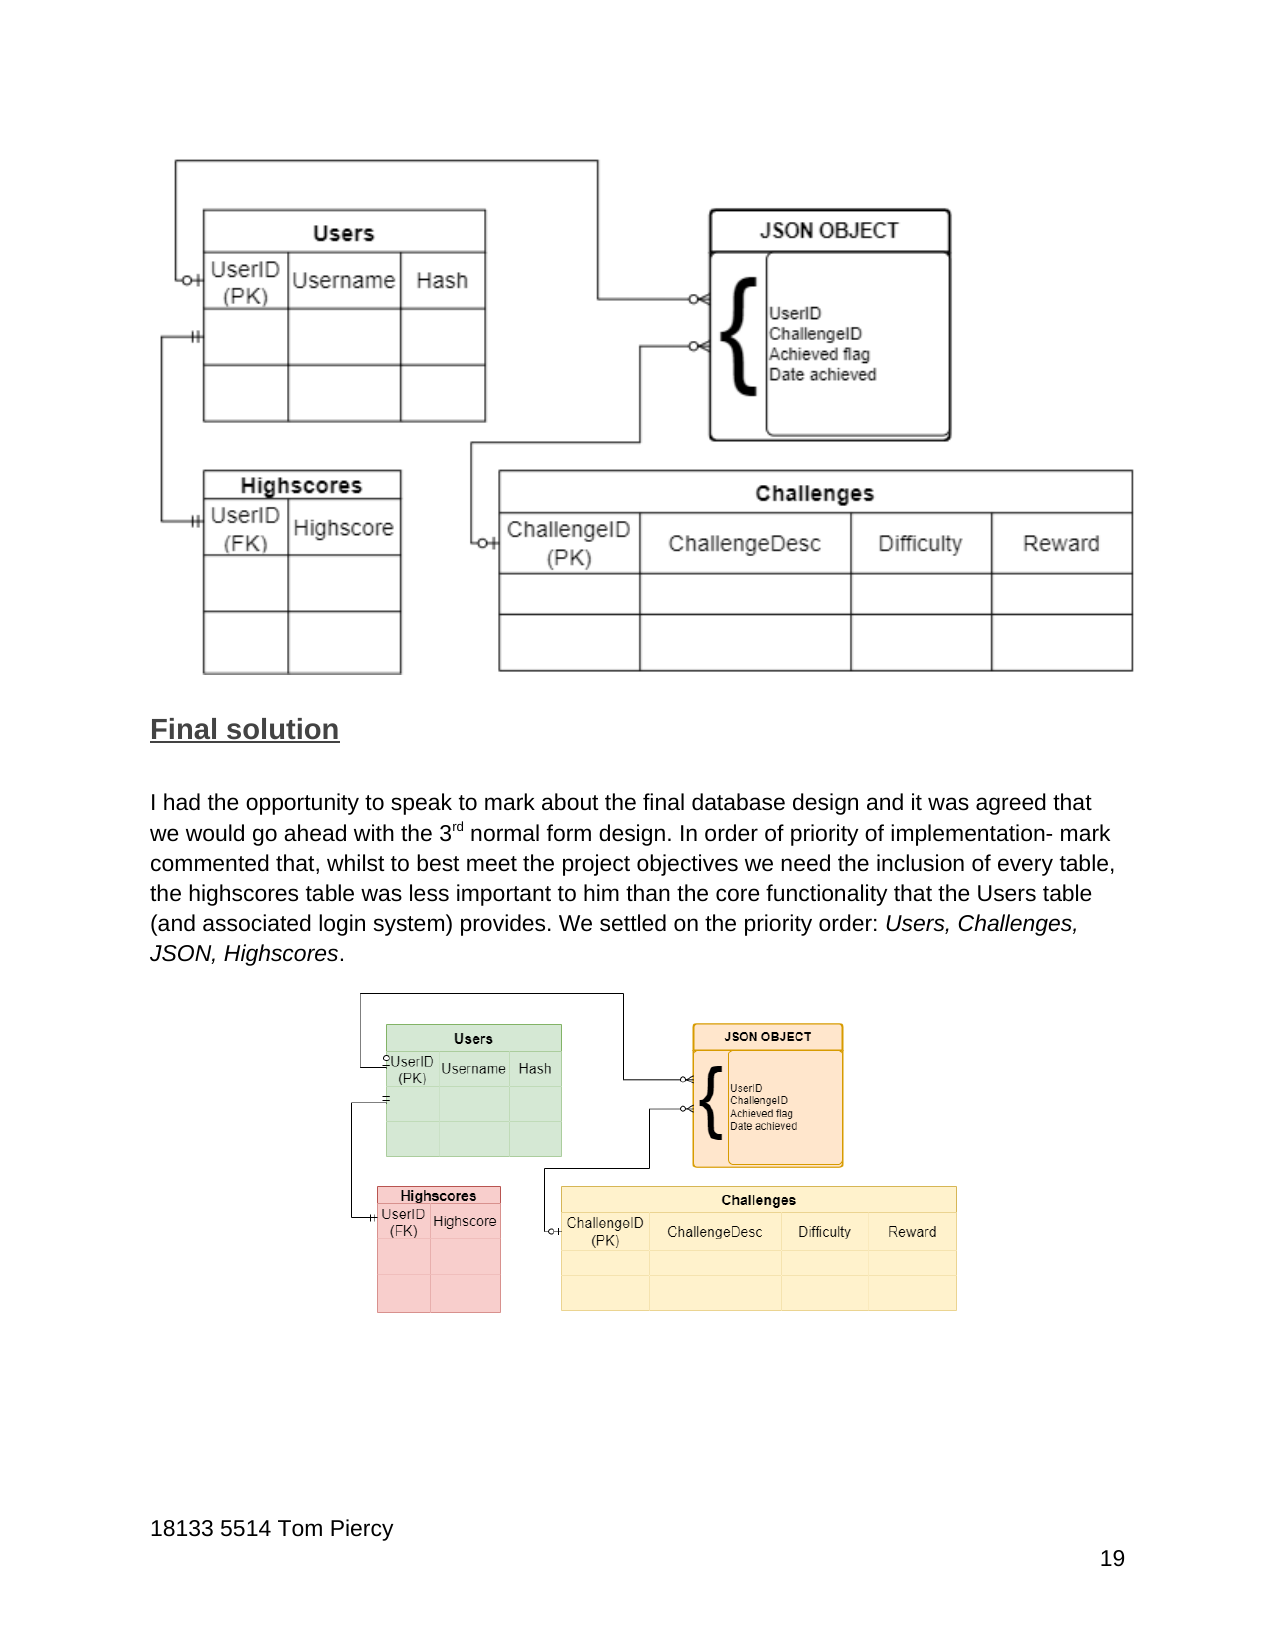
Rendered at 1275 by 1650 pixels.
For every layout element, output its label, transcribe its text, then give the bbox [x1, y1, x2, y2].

picture [150, 150, 1135, 675]
subtitle Final solution [150, 712, 1125, 746]
text I had the opportunity to speak to mark about the final database design and it was agreed that we would go ahead with the 3rd normal form design. In order of priority of implementation- mark commented that, whilst to best meet the project objectives we need the inclusion of every table, the highscores table was less important to him than the core functionality that the Users table (and associated login system) provides. We settled on the priority order: Users, Challenges, JSON, Highscores. [150, 789, 1125, 967]
picture [339, 981, 961, 1317]
